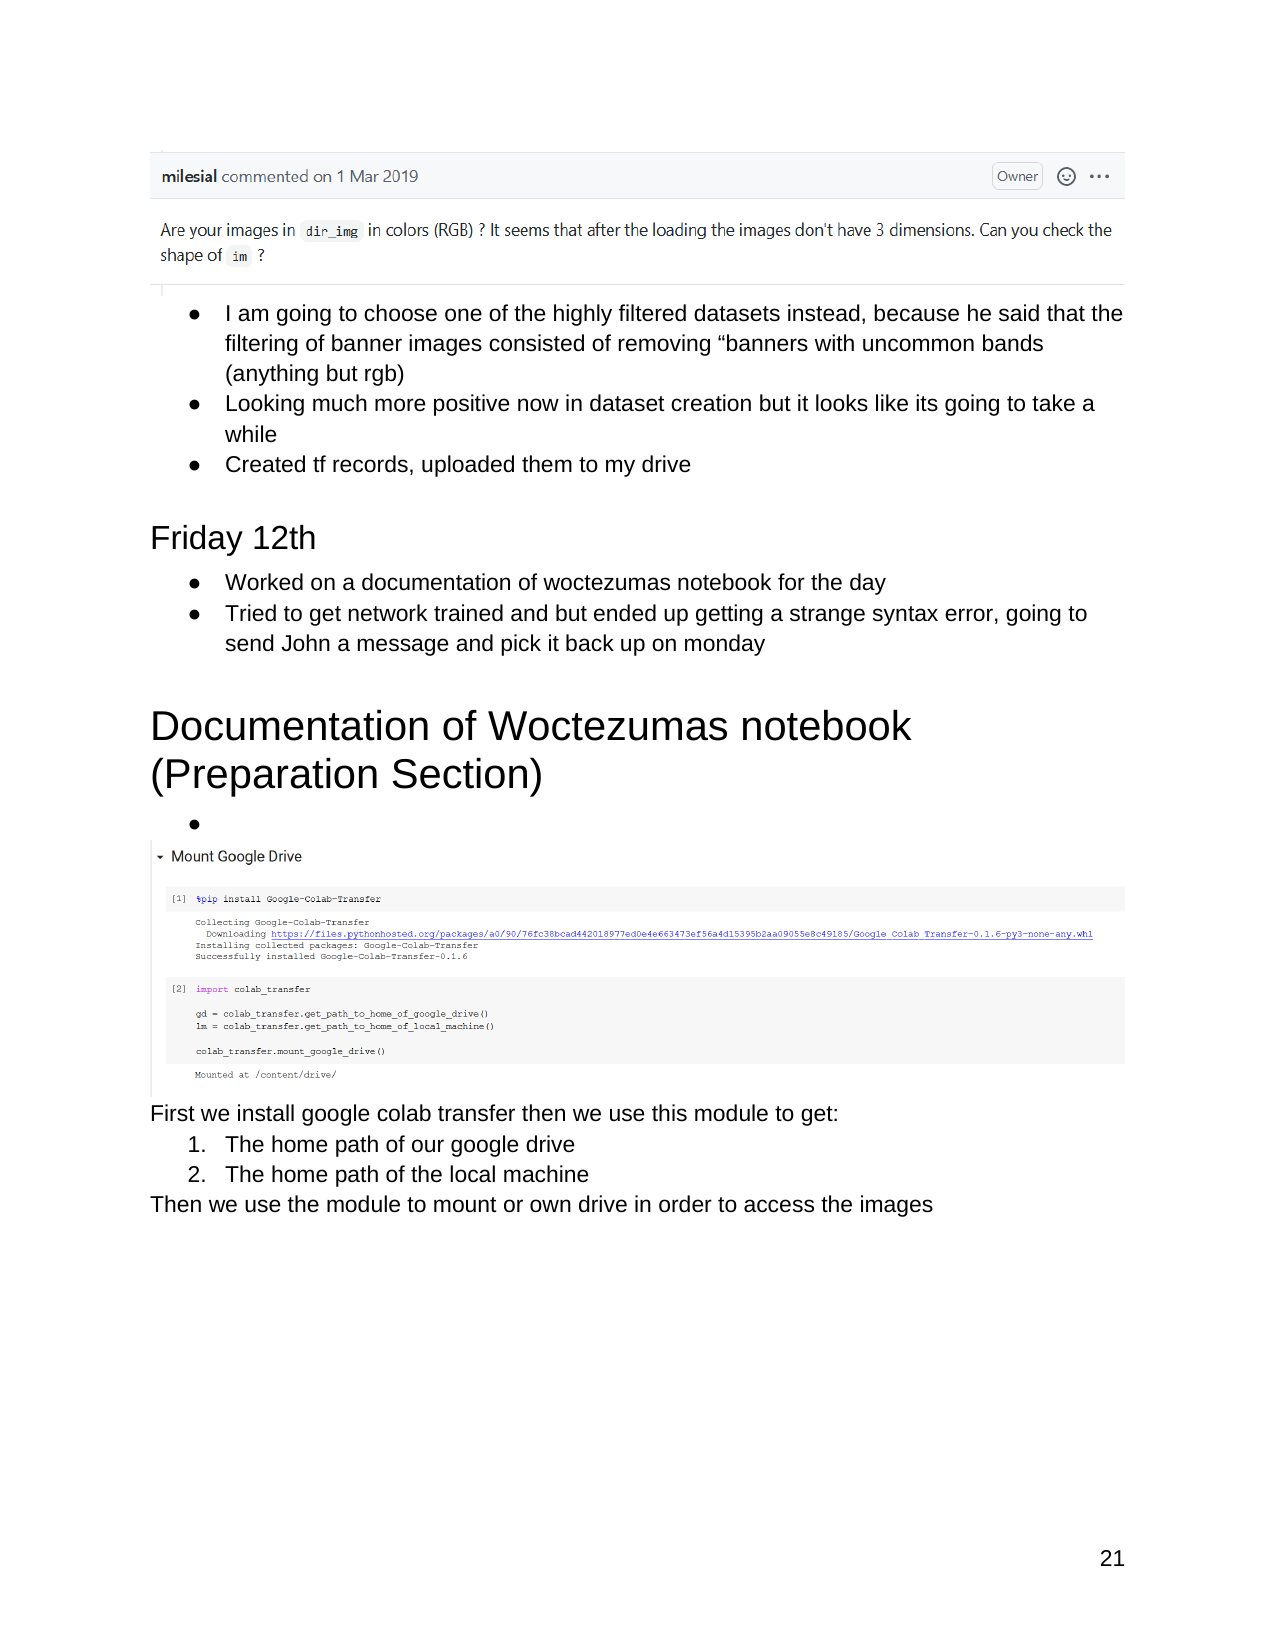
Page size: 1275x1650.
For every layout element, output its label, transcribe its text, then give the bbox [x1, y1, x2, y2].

list Created tf records, uploaded them to my drive [187, 451, 1125, 477]
picture [150, 150, 1125, 296]
picture [150, 840, 1125, 1097]
list The home path of our google drive [187, 1131, 1125, 1157]
list Worked on a documentation of woctezumas notebook for the day [187, 569, 1125, 596]
subtitle Friday 12th [150, 518, 1125, 557]
list I am going to choose one of the highly filtered datasets instead, because he said that the filtering of banner images consisted of removing “banners with uncommon bands (anything but rgb) [187, 300, 1125, 386]
text First we install google colab transfer then we use this module to get: [150, 1100, 1125, 1127]
text Then we use the module to mount or own drive in order to access the images [150, 1191, 1125, 1217]
list Looking much more positive now in dataset creation but it looks like its going to take a while [187, 390, 1125, 447]
list Tried to get network trained and but ended up getting a strange syntax error, going to send John a message and pick it back up on monday [187, 599, 1125, 656]
subtitle Documentation of Woctezumas notebook (Preparation Section) [150, 702, 1125, 797]
list The home path of the local machine [187, 1161, 1125, 1187]
